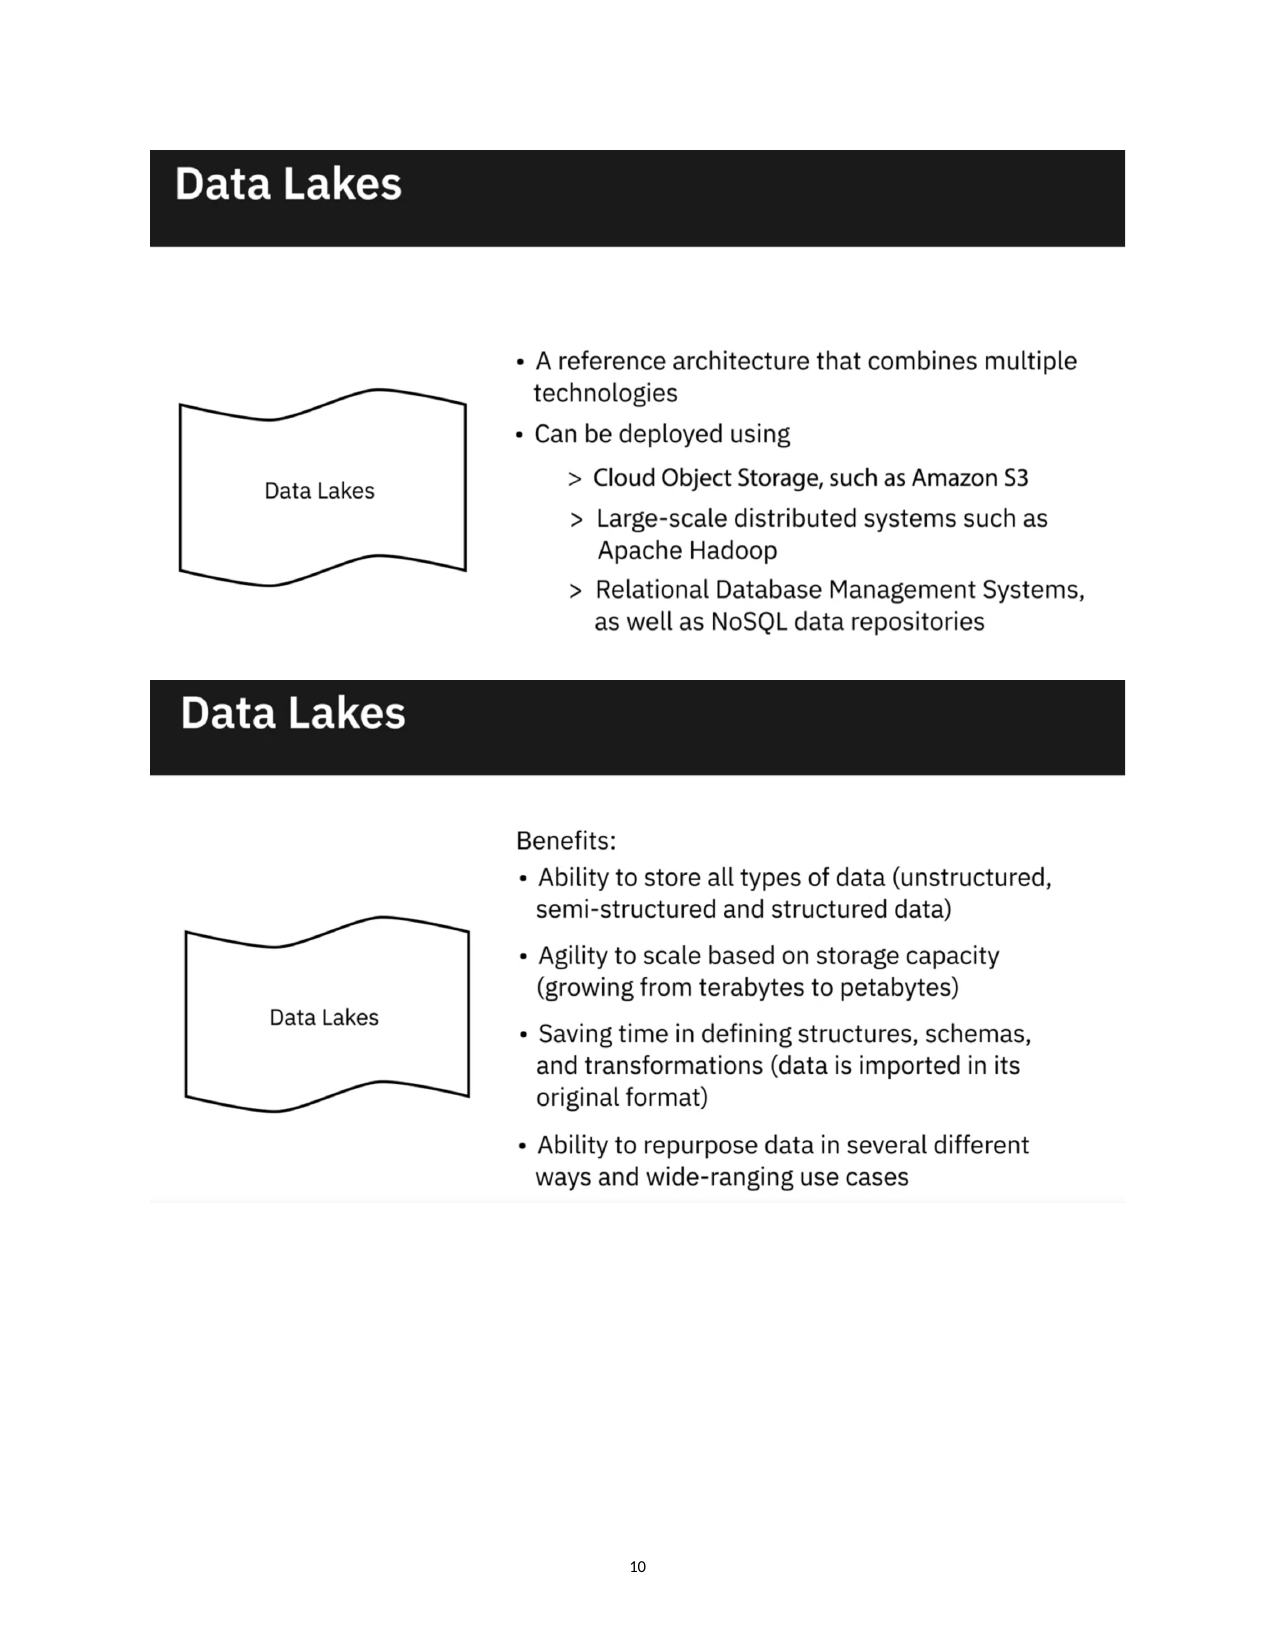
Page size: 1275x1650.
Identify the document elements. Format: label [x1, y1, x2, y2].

picture [150, 150, 1125, 661]
picture [150, 680, 1125, 1203]
